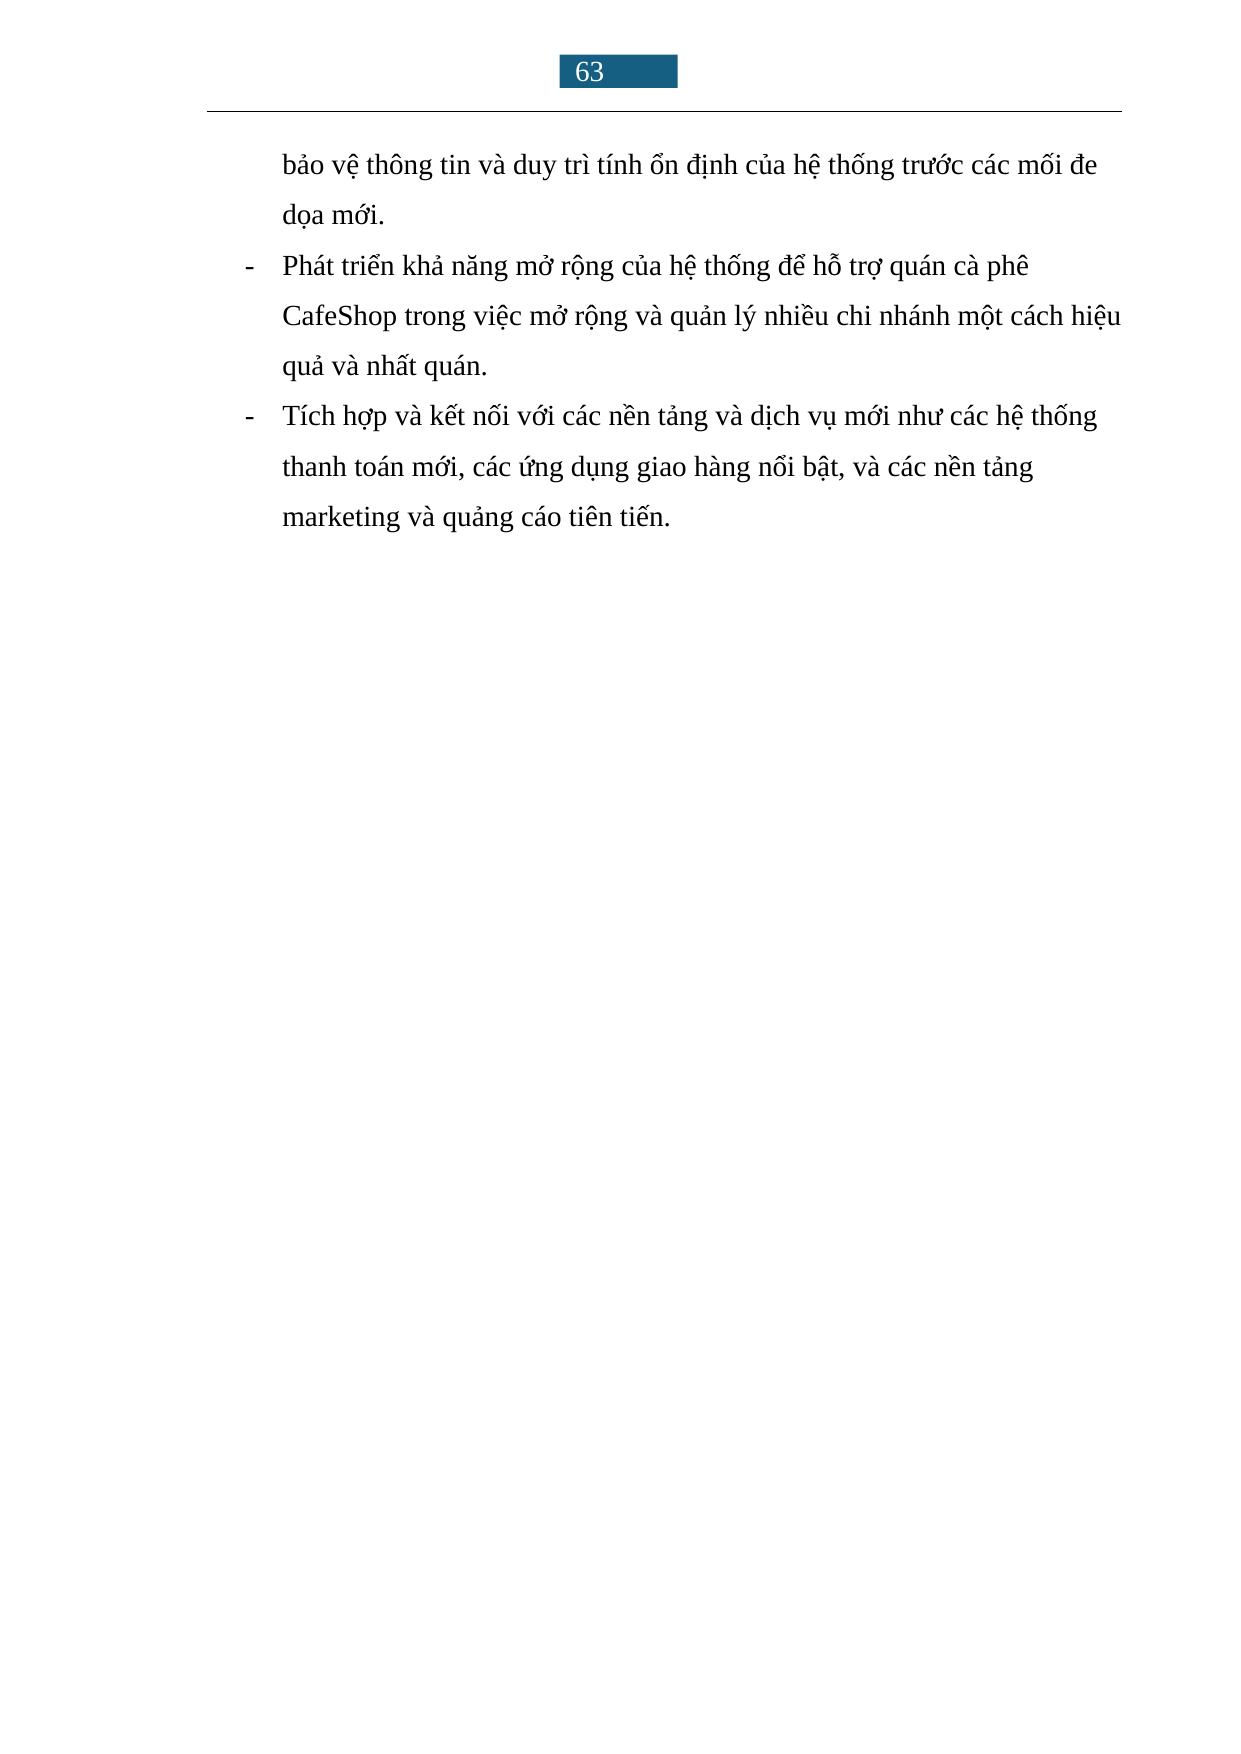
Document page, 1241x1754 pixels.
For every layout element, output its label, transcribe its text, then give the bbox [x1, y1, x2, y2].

list Tích hợp và kết nối với các nền tảng và dịch vụ mới như các hệ thống thanh toán mới, các ứng dụng giao hàng nổi bật, và các nền tảng marketing và quảng cáo tiên tiến. [244, 398, 1122, 533]
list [244, 147, 1122, 231]
list Phát triển khả năng mở rộng của hệ thống để hỗ trợ quán cà phê CafeShop trong việc mở rộng và quản lý nhiều chi nhánh một cách hiệu quả và nhất quán. [244, 248, 1122, 382]
